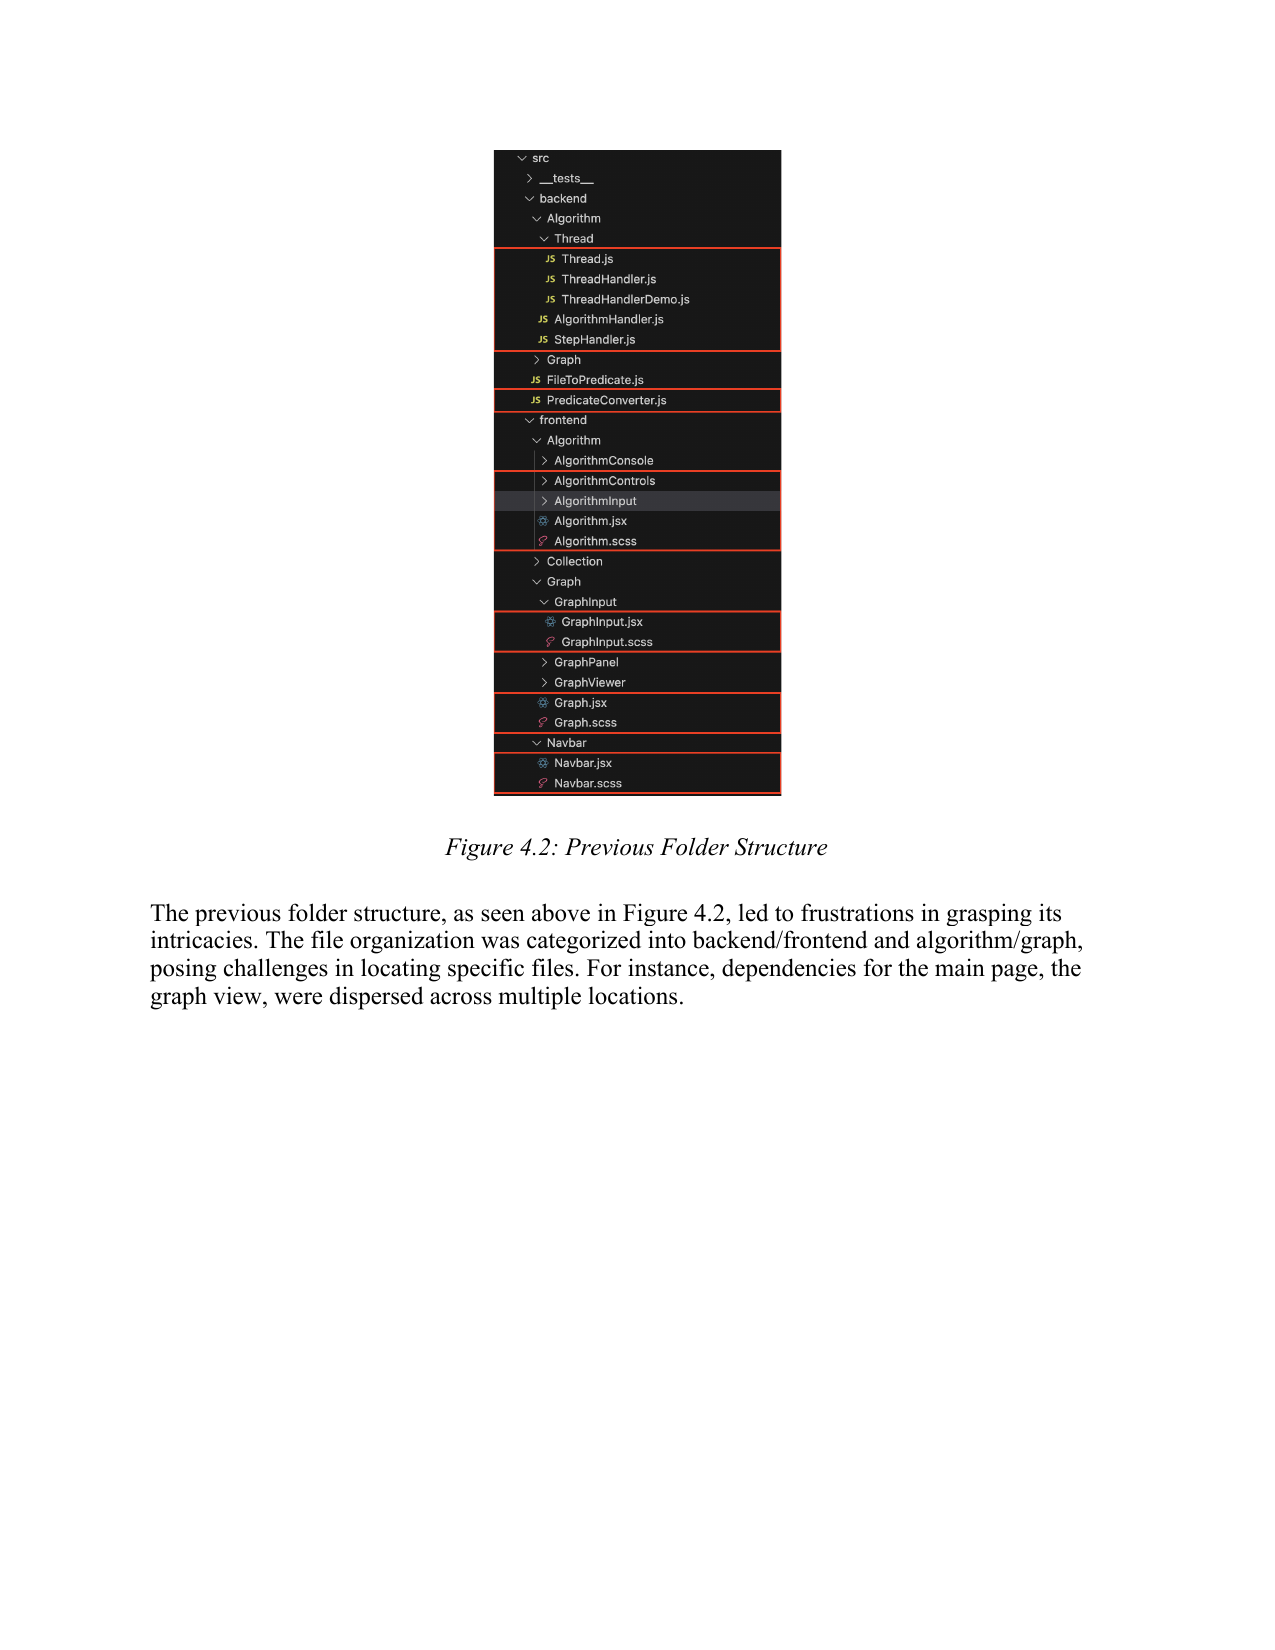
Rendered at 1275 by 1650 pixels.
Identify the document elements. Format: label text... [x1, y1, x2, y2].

text Figure 4.2: Previous Folder Structure [150, 833, 1125, 861]
text The previous folder structure, as seen above in Figure 4.2, led to frustrations in grasping its intricacies. The file organization was categorized into backend/frontend and algorithm/graph, posing challenges in locating specific files. For instance, dependencies for the main page, the graph view, were dispersed across multiple locations. [684, 899, 1125, 1009]
picture [493, 150, 782, 796]
